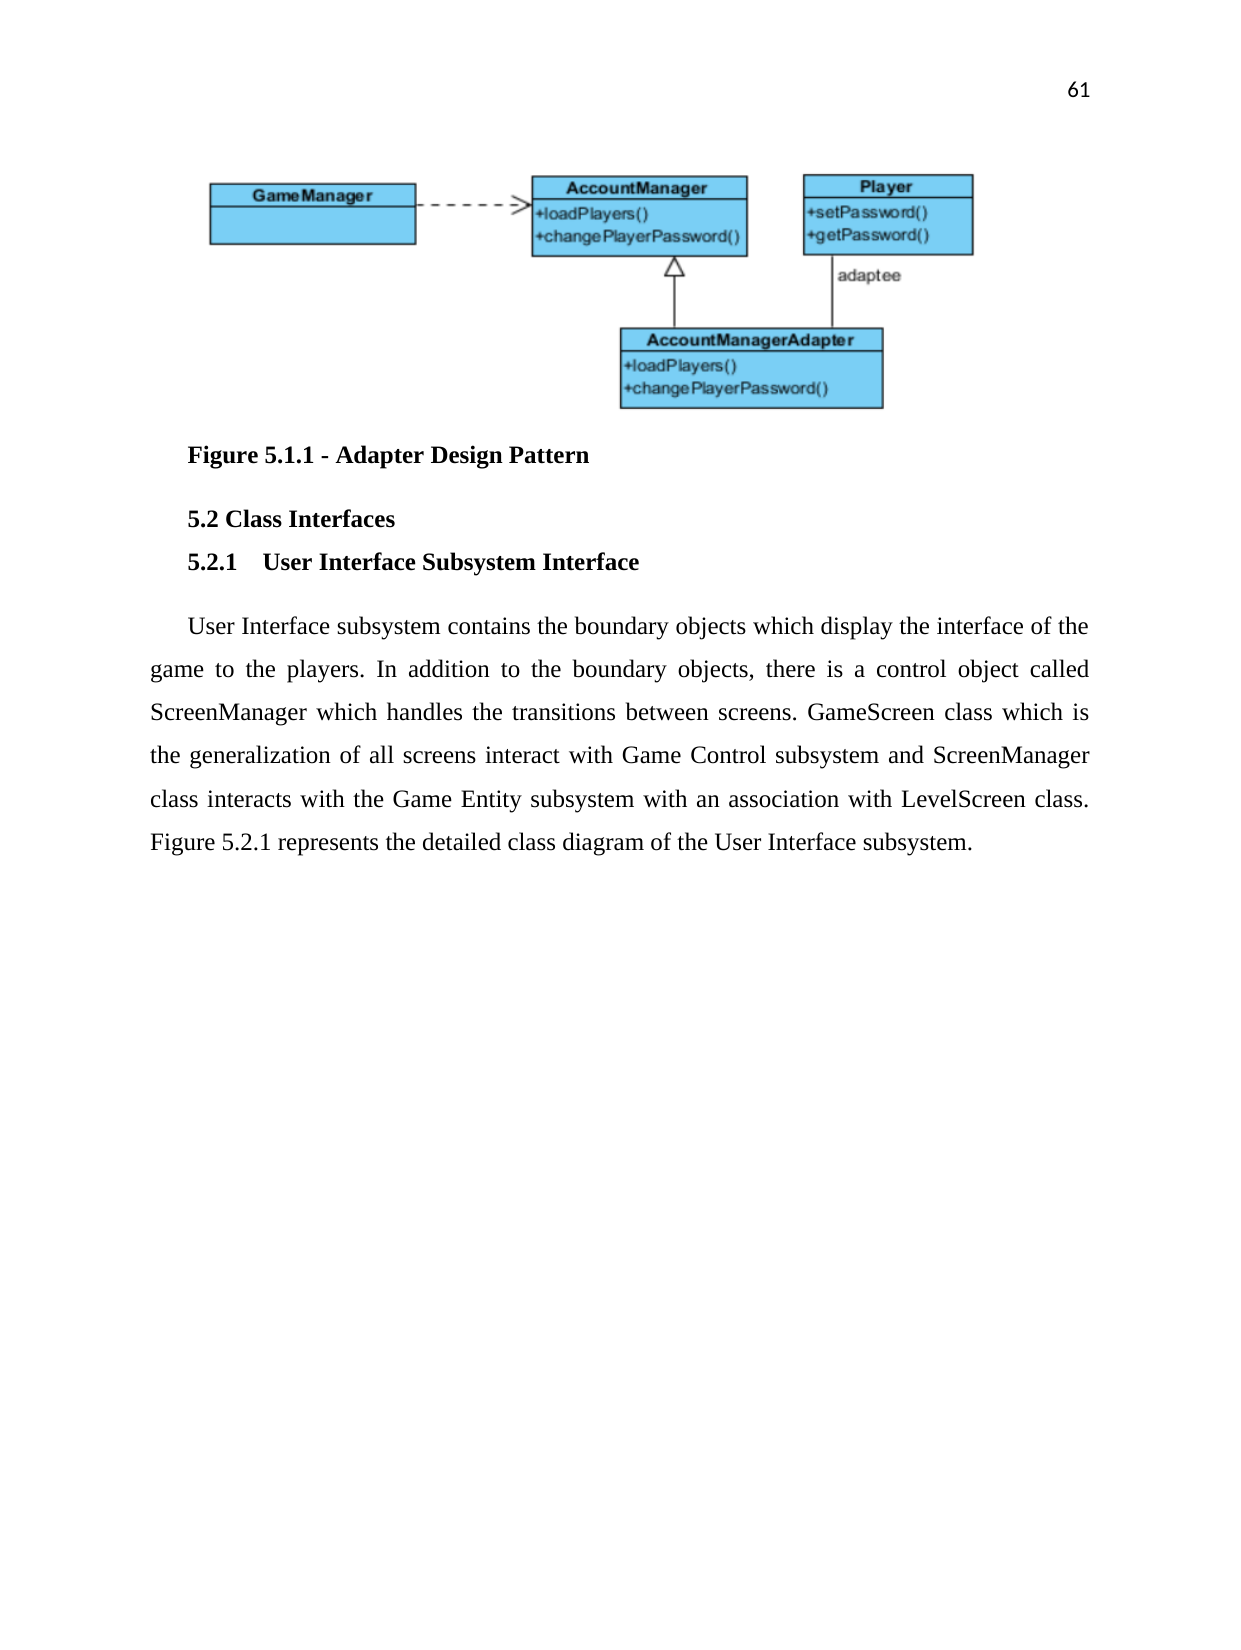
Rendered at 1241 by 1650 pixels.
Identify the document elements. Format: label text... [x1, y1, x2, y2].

text User Interface subsystem contains the boundary objects which display the interface of the game to the players. In addition to the boundary objects, there is a control object called ScreenManager which handles the transitions between screens. GameScreen class which is the generalization of all screens interact with Game Control subsystem and ScreenManager class interacts with the Game Entity subsystem with an association with LevelScreen class. Figure 5.2.1 represents the detailed class diagram of the User Interface subsystem. [150, 611, 1090, 856]
picture [187, 150, 1004, 427]
list Class Interfaces [187, 504, 1090, 533]
text Figure 5.1.1 - Adapter Design Pattern [150, 440, 1090, 469]
list User Interface Subsystem Interface [187, 547, 1090, 576]
